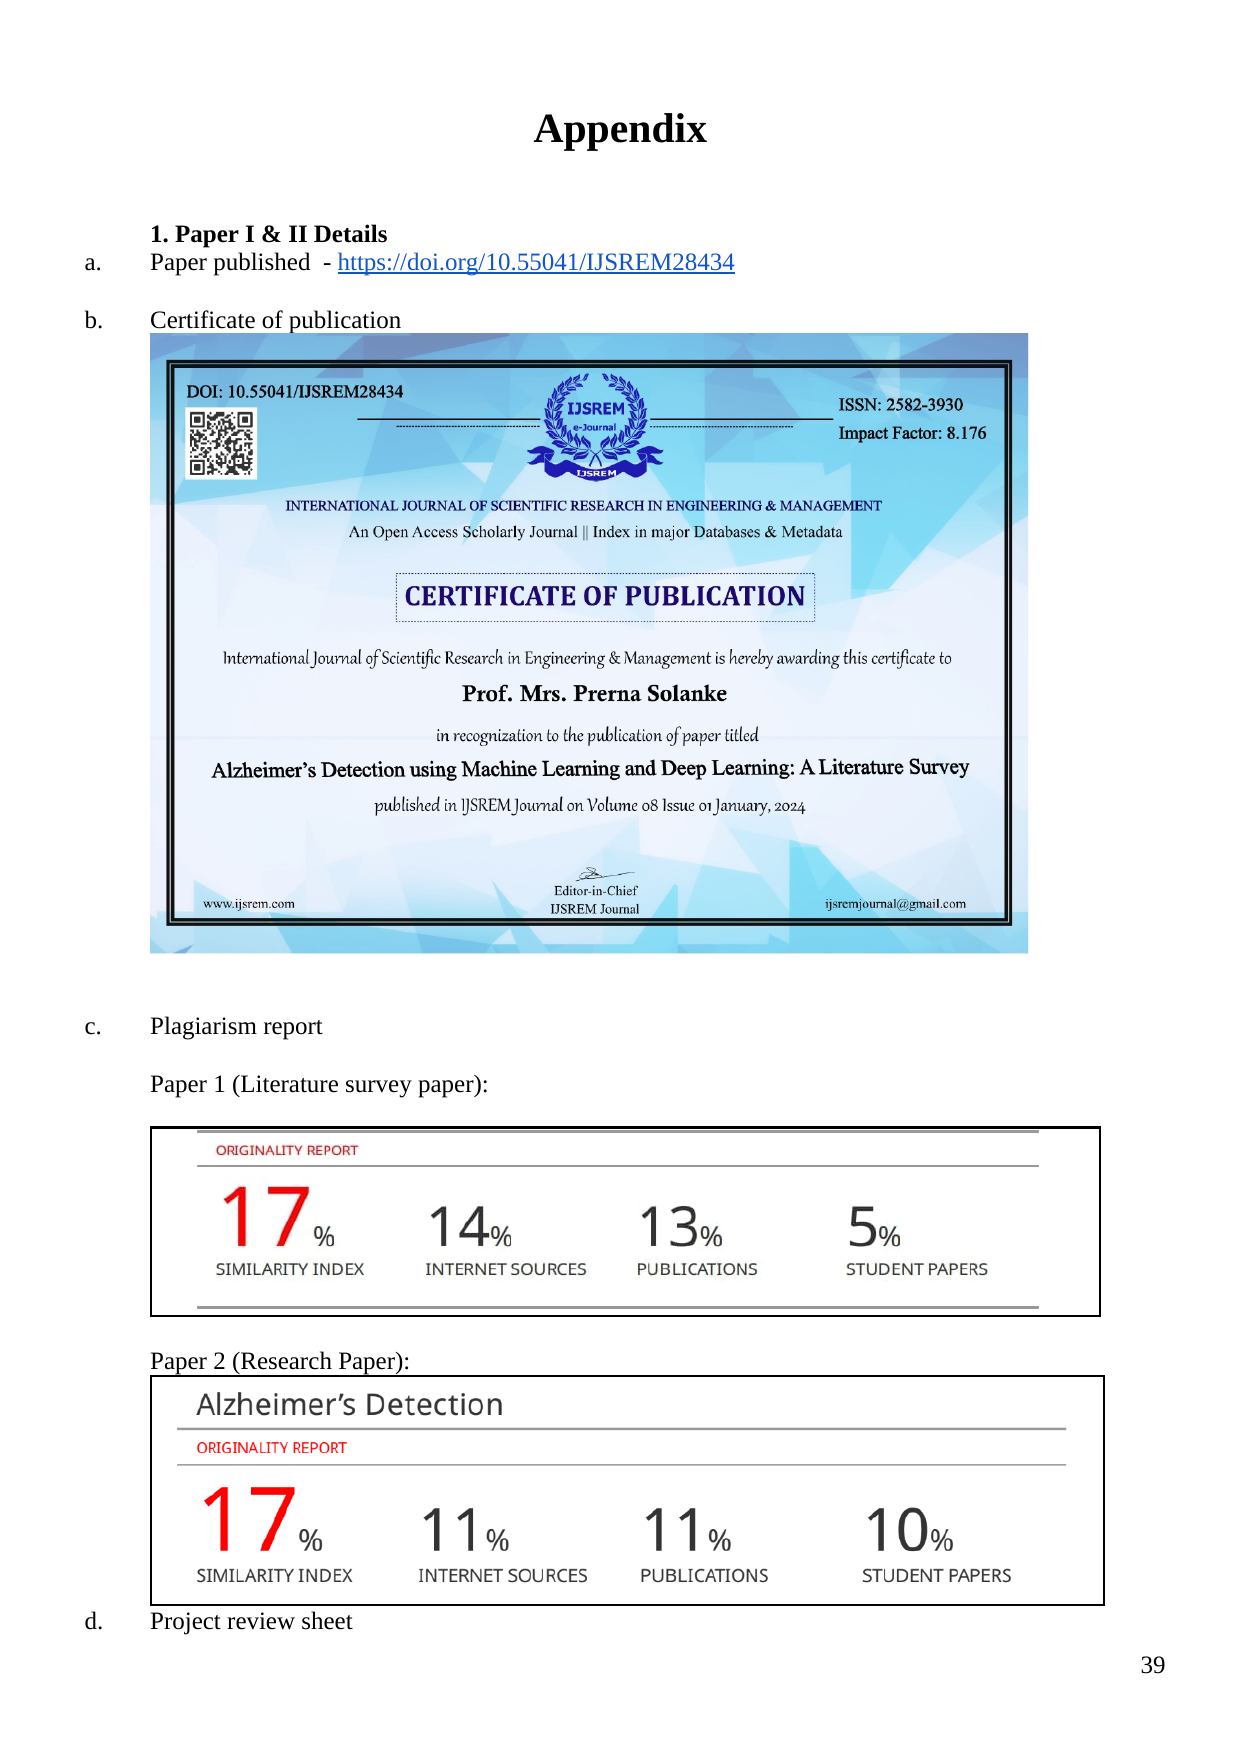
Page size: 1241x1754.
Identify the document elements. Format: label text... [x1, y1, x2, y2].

picture [152, 1377, 1103, 1604]
list Paper published - https://doi.org/10.55041/IJSREM28434 [75, 247, 1165, 276]
list Plagiarism report [75, 1011, 1165, 1040]
list Project review sheet [75, 1606, 1165, 1635]
picture [150, 333, 1029, 954]
text 1. Paper I & II Details [75, 219, 1165, 247]
text Appendix [75, 104, 1165, 152]
picture [152, 1129, 1099, 1315]
text Paper 2 (Research Paper): [150, 1346, 1165, 1375]
list Certificate of publication [75, 305, 1165, 334]
text Paper 1 (Literature survey paper): [150, 1069, 1165, 1098]
